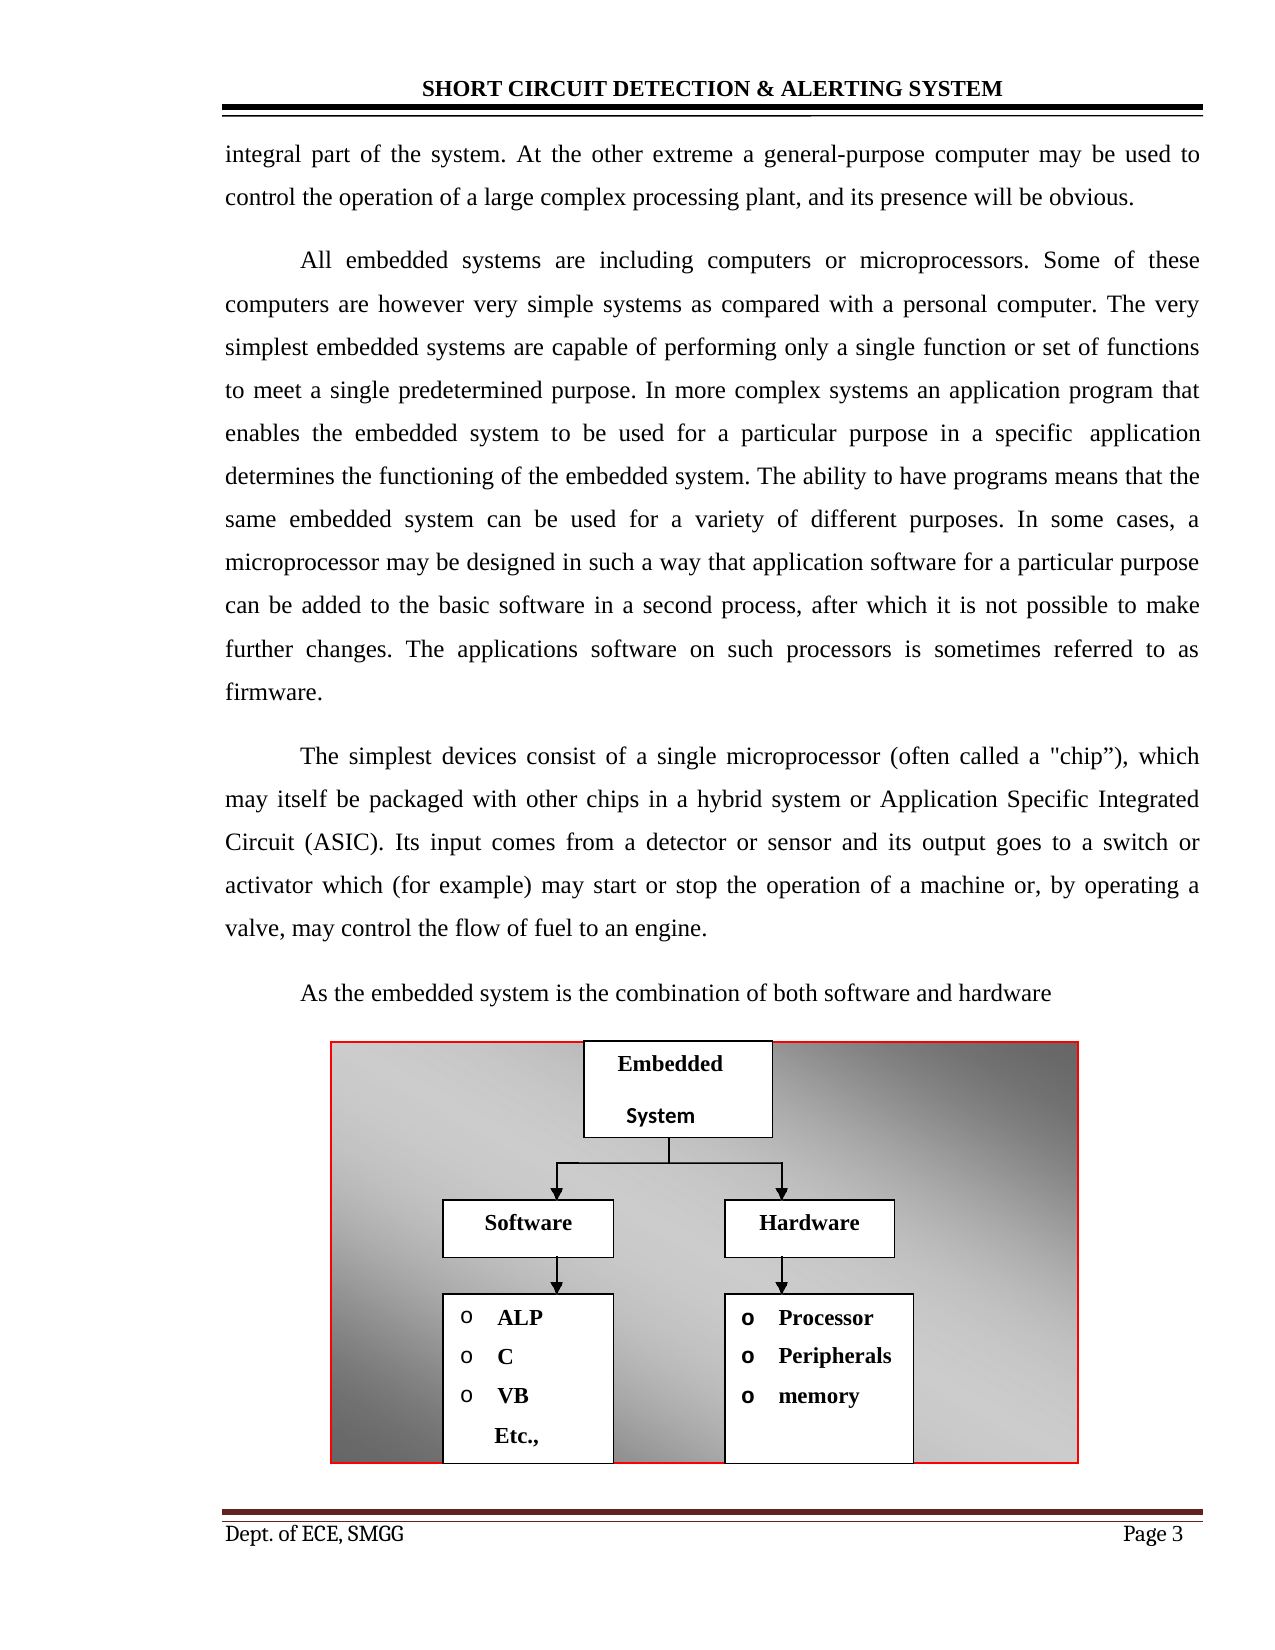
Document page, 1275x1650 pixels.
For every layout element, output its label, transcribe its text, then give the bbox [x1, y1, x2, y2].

picture [332, 1040, 1077, 1464]
text integral part of the system. At the other extreme a general-purpose computer may be used to control the operation of a large complex processing plant, and its presence will be obvious. [225, 139, 1200, 211]
text All embedded systems are including computers or microprocessors. Some of these computers are however very simple systems as compared with a personal computer. The very simplest embedded systems are capable of performing only a single function or set of functions to meet a single predetermined purpose. In more complex systems an application program that enables the embedded system to be used for a particular purpose in a specific application determines the functioning of the embedded system. The ability to have programs means that the same embedded system can be used for a variety of different purposes. In some cases, a microprocessor may be designed in such a way that application software for a particular purpose can be added to the basic software in a second process, after which it is not possible to make further changes. The applications software on such processors is sometimes referred to as firmware. [225, 246, 1201, 706]
text As the embedded system is the combination of both software and hardware [300, 978, 1233, 1006]
text The simplest devices consist of a single microprocessor (often called a "chip”), which may itself be packaged with other chips in a hybrid system or Application Specific Integrated Circuit (ASIC). Its input comes from a detector or sensor and its output goes to a switch or activator which (for example) may start or stop the operation of a machine or, by operating a valve, may control the flow of fuel to an engine. [225, 741, 1200, 942]
